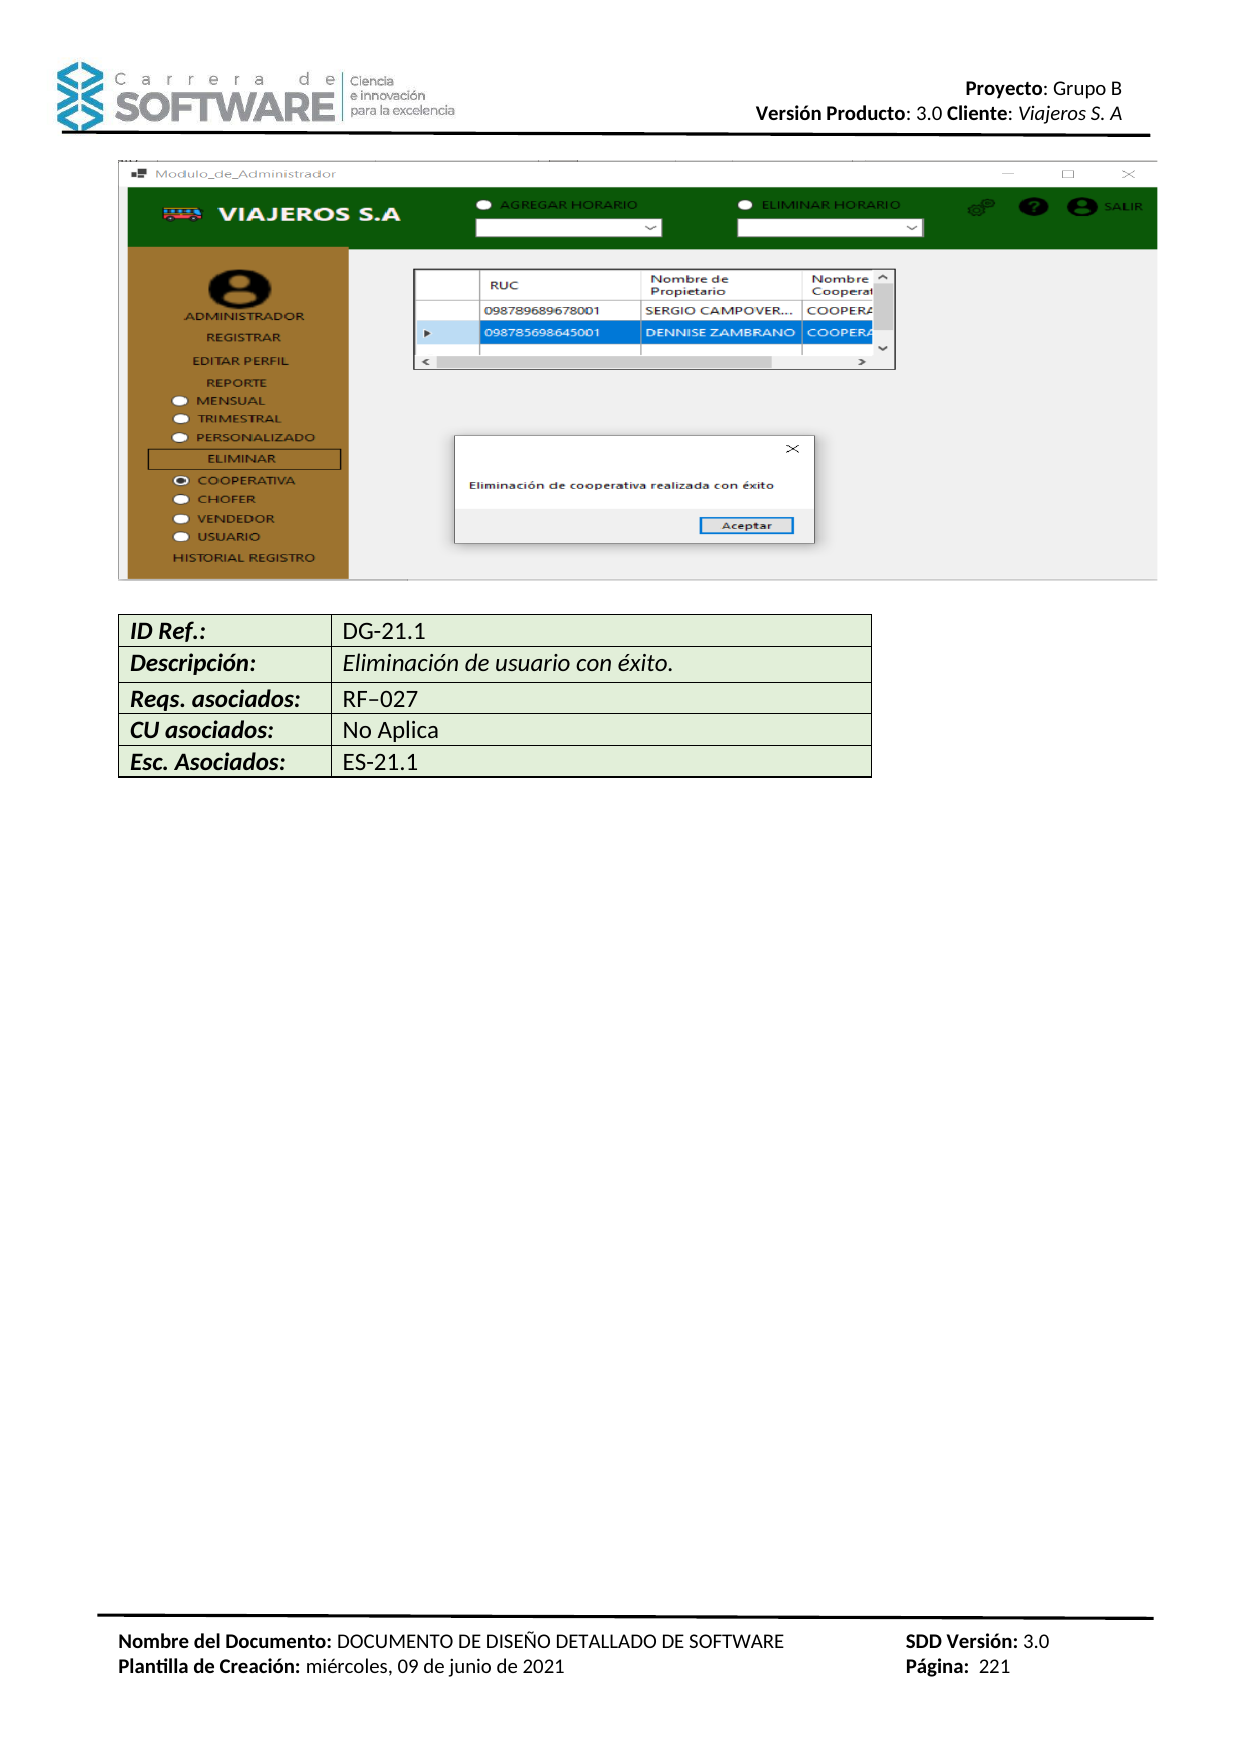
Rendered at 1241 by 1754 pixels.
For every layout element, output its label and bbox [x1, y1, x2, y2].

picture [46, 46, 461, 154]
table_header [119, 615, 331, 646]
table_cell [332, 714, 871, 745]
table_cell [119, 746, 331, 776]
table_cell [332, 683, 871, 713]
picture [118, 160, 1158, 581]
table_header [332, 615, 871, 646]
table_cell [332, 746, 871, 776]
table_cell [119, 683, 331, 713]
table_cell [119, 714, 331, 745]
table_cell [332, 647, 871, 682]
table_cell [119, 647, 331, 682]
